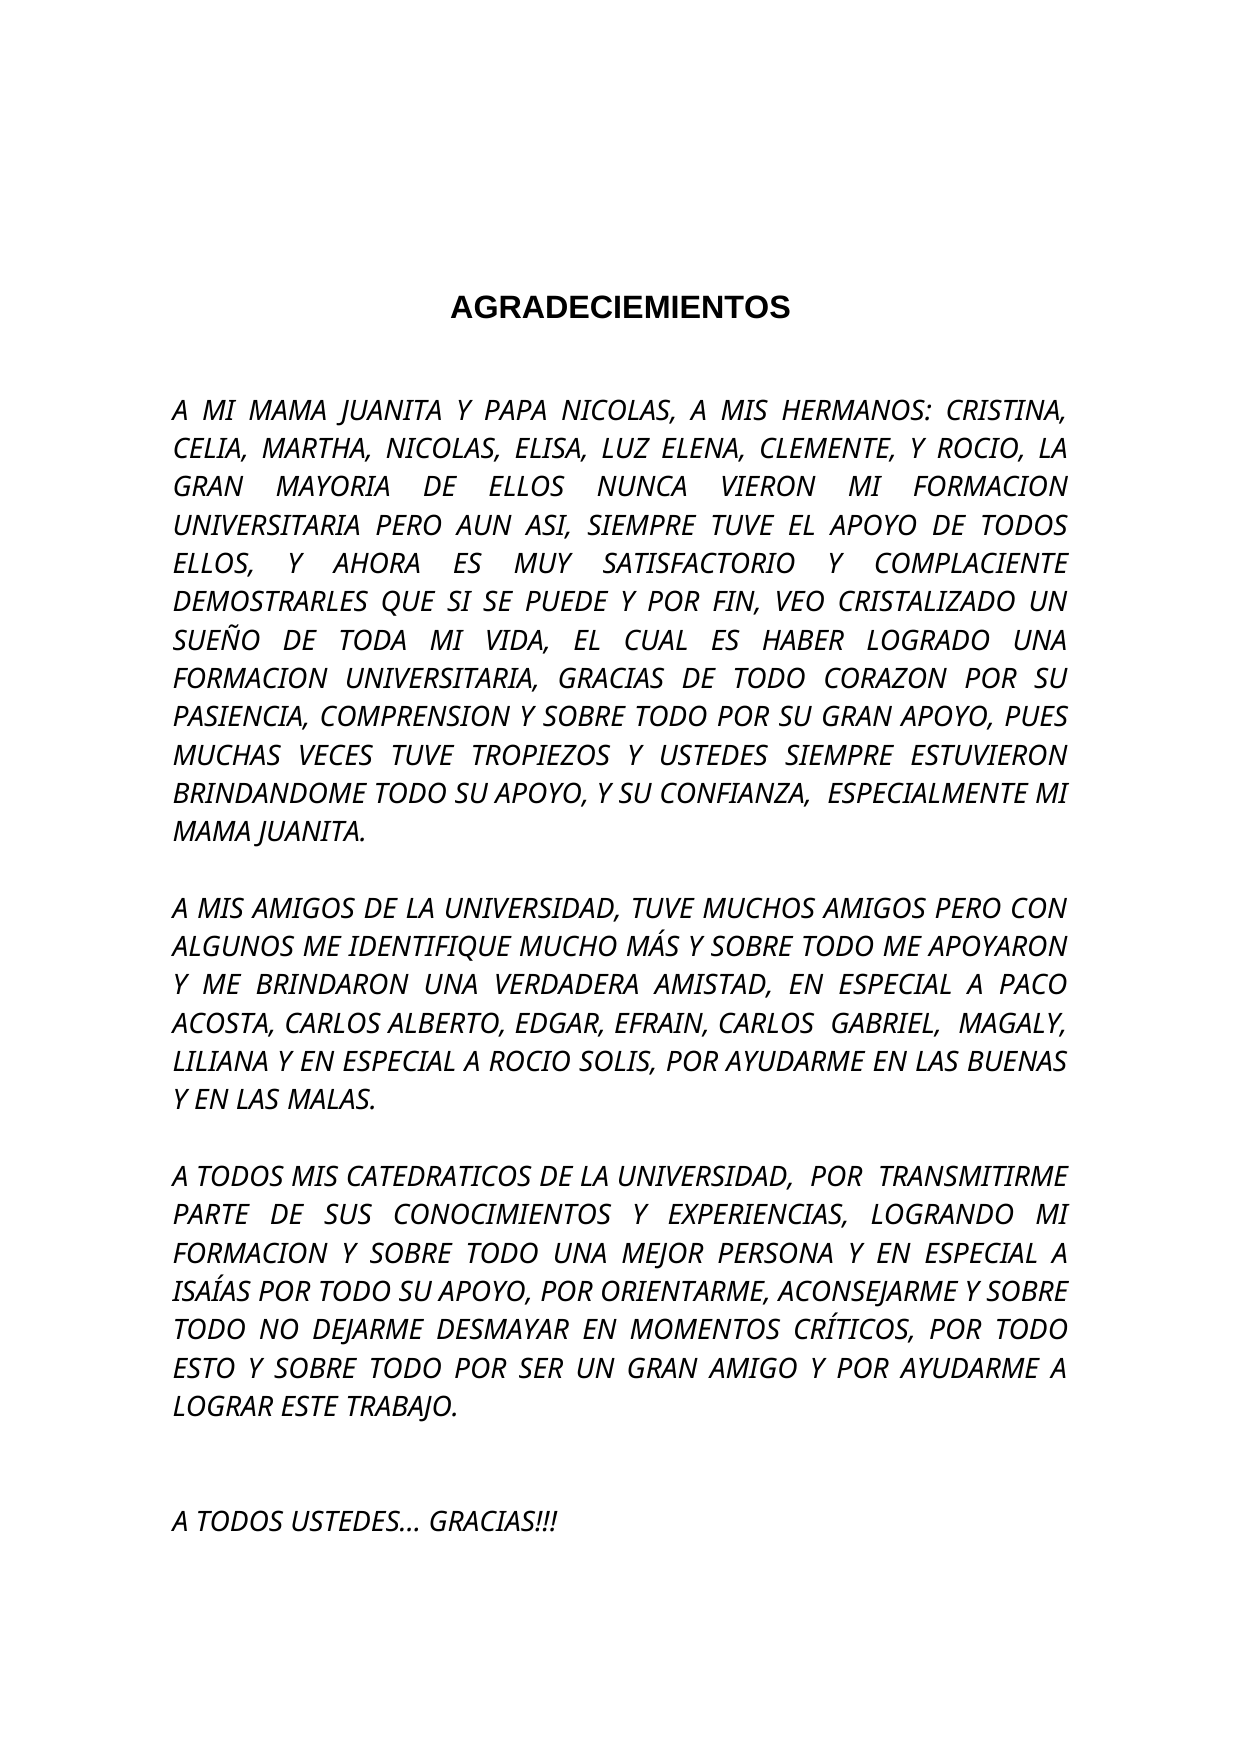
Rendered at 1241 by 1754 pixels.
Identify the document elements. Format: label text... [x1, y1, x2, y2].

text A MI MAMA JUANITA Y PAPA NICOLAS, A MIS HERMANOS: CRISTINA, CELIA, MARTHA, NICOLAS, ELISA, LUZ ELENA, CLEMENTE, Y ROCIO, LA GRAN MAYORIA DE ELLOS NUNCA VIERON MI FORMACION UNIVERSITARIA PERO AUN ASI, SIEMPRE TUVE EL APOYO DE TODOS ELLOS, Y AHORA ES MUY SATISFACTORIO Y COMPLACIENTE DEMOSTRARLES QUE SI SE PUEDE Y POR FIN, VEO CRISTALIZADO UN SUEÑO DE TODA MI VIDA, EL CUAL ES HABER LOGRADO UNA FORMACION UNIVERSITARIA, GRACIAS DE TODO CORAZON POR SU PASIENCIA, COMPRENSION Y SOBRE TODO POR SU GRAN APOYO, PUES MUCHAS VECES TUVE TROPIEZOS Y USTEDES SIEMPRE ESTUVIERON BRINDANDOME TODO SU APOYO, Y SU CONFIANZA, ESPECIALMENTE MI MAMA JUANITA. [172, 390, 1069, 850]
text A TODOS MIS CATEDRATICOS DE LA UNIVERSIDAD, POR TRANSMITIRME PARTE DE SUS CONOCIMIENTOS Y EXPERIENCIAS, LOGRANDO MI FORMACION Y SOBRE TODO UNA MEJOR PERSONA Y EN ESPECIAL A ISAÍAS POR TODO SU APOYO, POR ORIENTARME, ACONSEJARME Y SOBRE TODO NO DEJARME DESMAYAR EN MOMENTOS CRÍTICOS, POR TODO ESTO Y SOBRE TODO POR SER UN GRAN AMIGO Y POR AYUDARME A LOGRAR ESTE TRABAJO. [172, 1156, 1069, 1424]
text A TODOS USTEDES… GRACIAS!!! [172, 1501, 1123, 1540]
text A MIS AMIGOS DE LA UNIVERSIDAD, TUVE MUCHOS AMIGOS PERO CON ALGUNOS ME IDENTIFIQUE MUCHO MÁS Y SOBRE TODO ME APOYARON Y ME BRINDARON UNA VERDADERA AMISTAD, EN ESPECIAL A PACO ACOSTA, CARLOS ALBERTO, EDGAR, EFRAIN, CARLOS GABRIEL, MAGALY, LILIANA Y EN ESPECIAL A ROCIO SOLIS, POR AYUDARME EN LAS BUENAS Y EN LAS MALAS. [172, 888, 1068, 1118]
text AGRADECIEMIENTOS [137, 288, 1103, 325]
